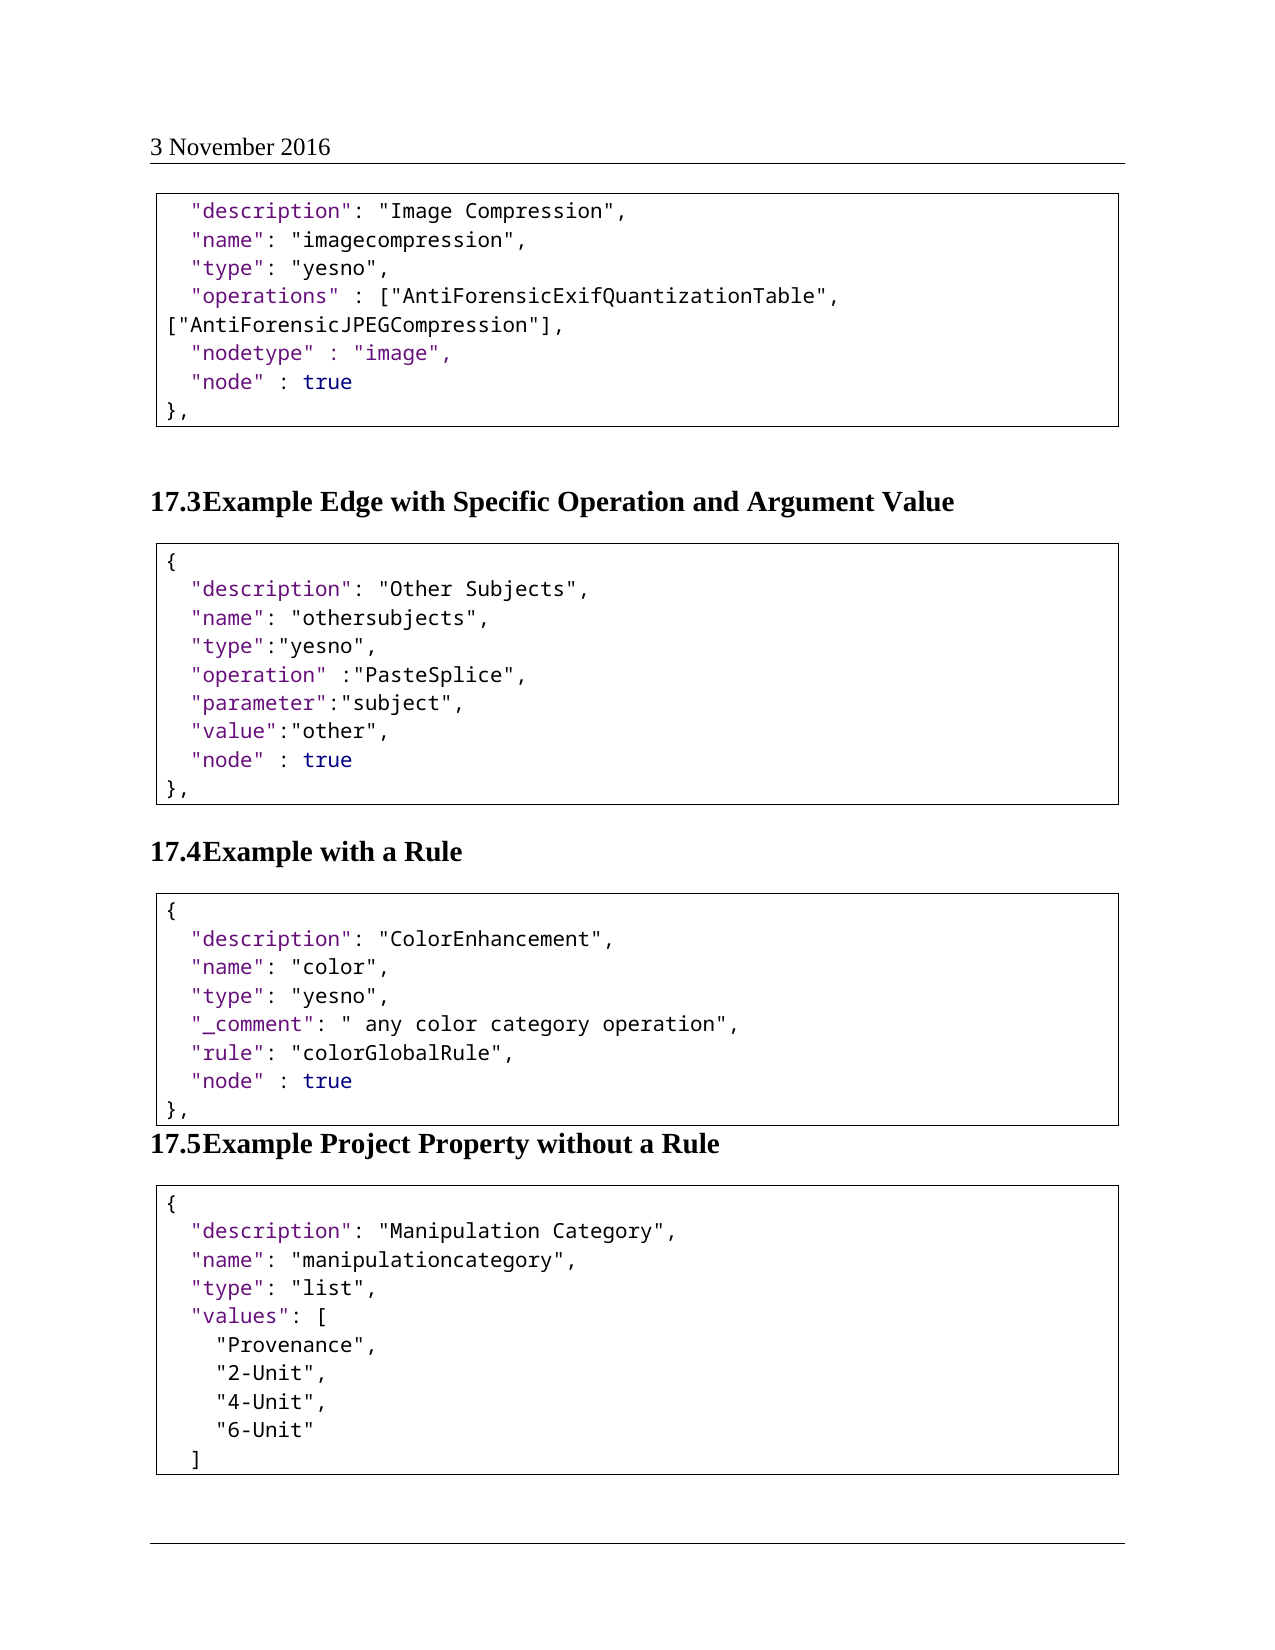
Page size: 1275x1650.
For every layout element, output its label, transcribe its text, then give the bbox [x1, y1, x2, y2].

subtitle Example Edge with Specific Operation and Argument Value [150, 484, 1125, 518]
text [157, 1186, 1118, 1474]
text "nodetype" : "image", "node" : true }, [157, 335, 1118, 426]
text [157, 194, 1118, 335]
text { "description": "Other Subjects", "name": "othersubjects", "type":"yesno", "operation" :"PasteSplice", "parameter":"subject", "value":"other", "node" : true }, [157, 544, 1118, 804]
text { "description": "ColorEnhancement", "name": "color", "type": "yesno", "_comment": " any color category operation", "rule": "colorGlobalRule", "node" : true }, [157, 894, 1118, 1125]
subtitle Example Project Property without a Rule [150, 1126, 1125, 1160]
subtitle Example with a Rule [150, 834, 1125, 867]
